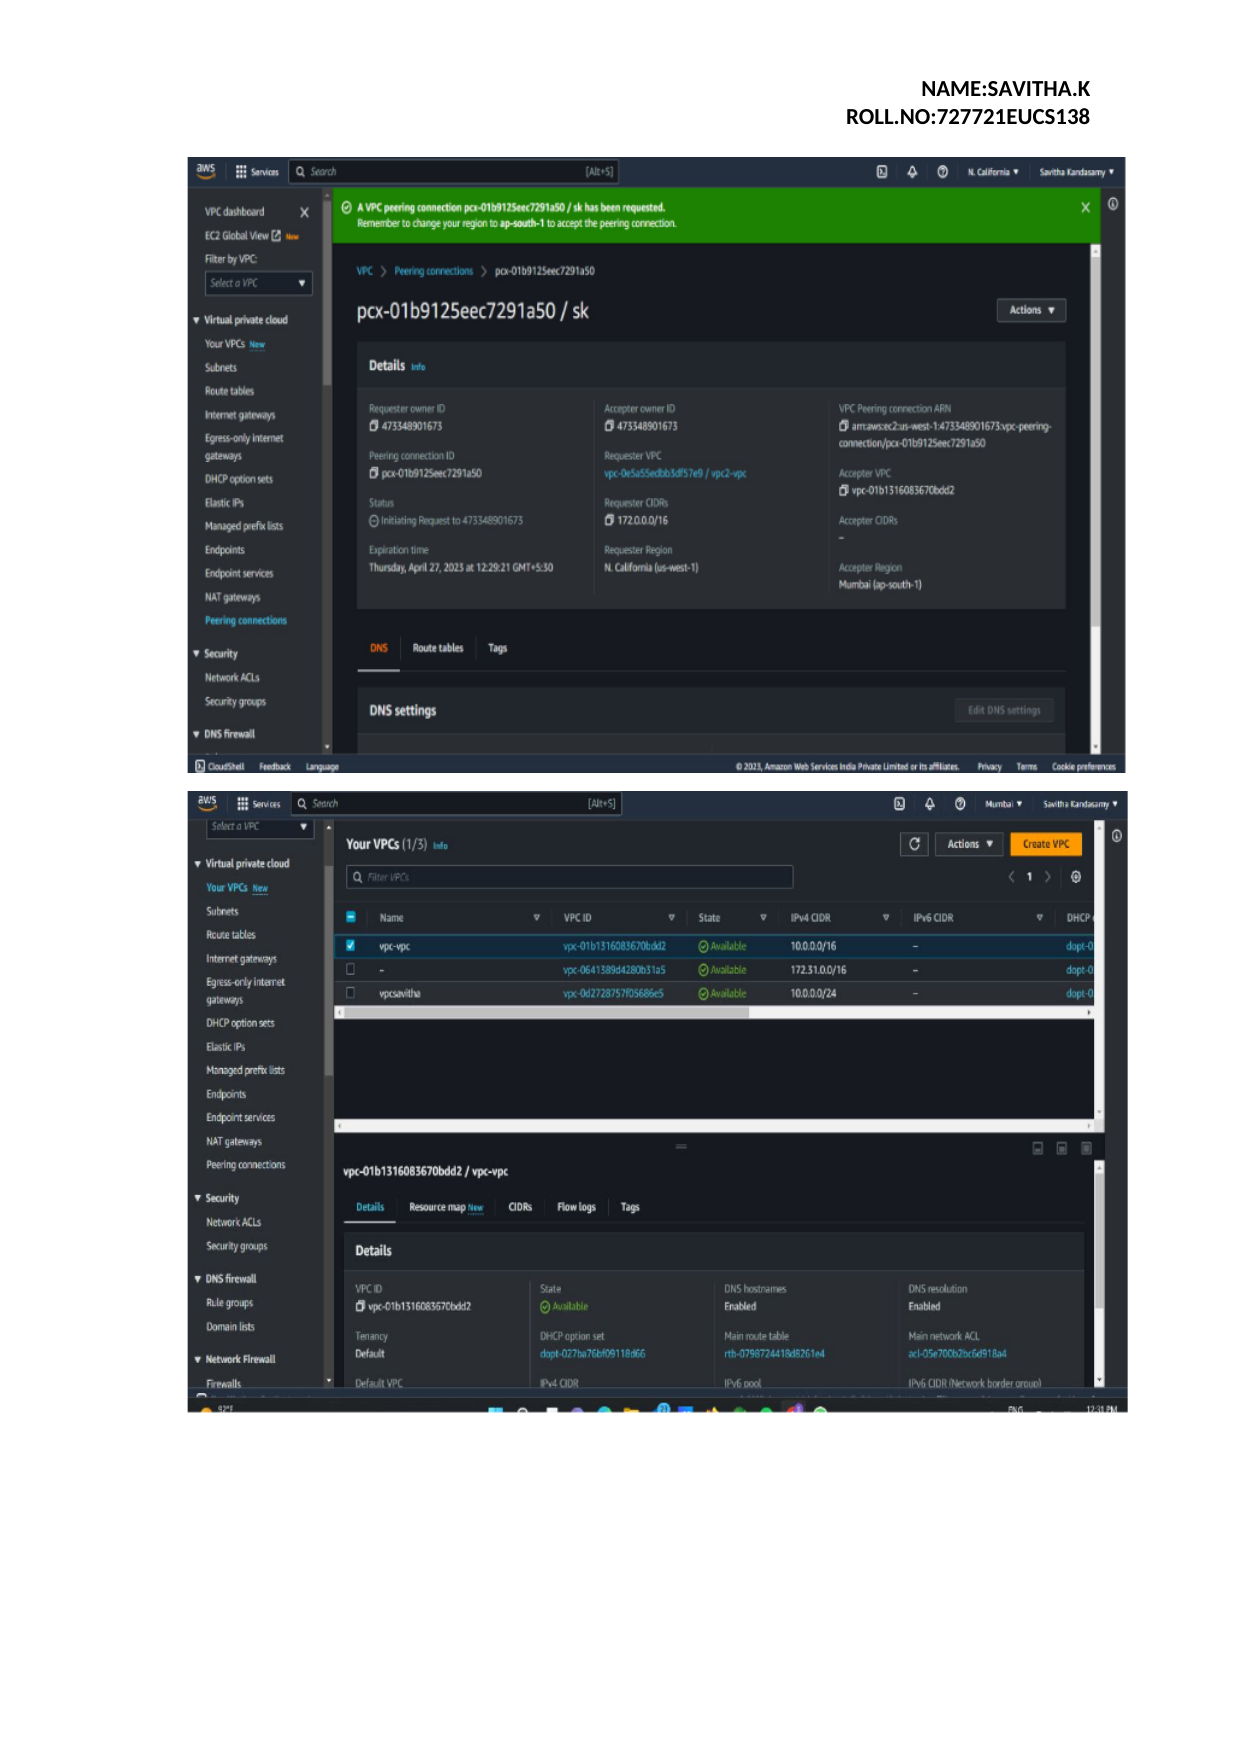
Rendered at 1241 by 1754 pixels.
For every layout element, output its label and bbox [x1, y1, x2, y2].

picture [187, 791, 1128, 1415]
picture [187, 157, 1128, 773]
